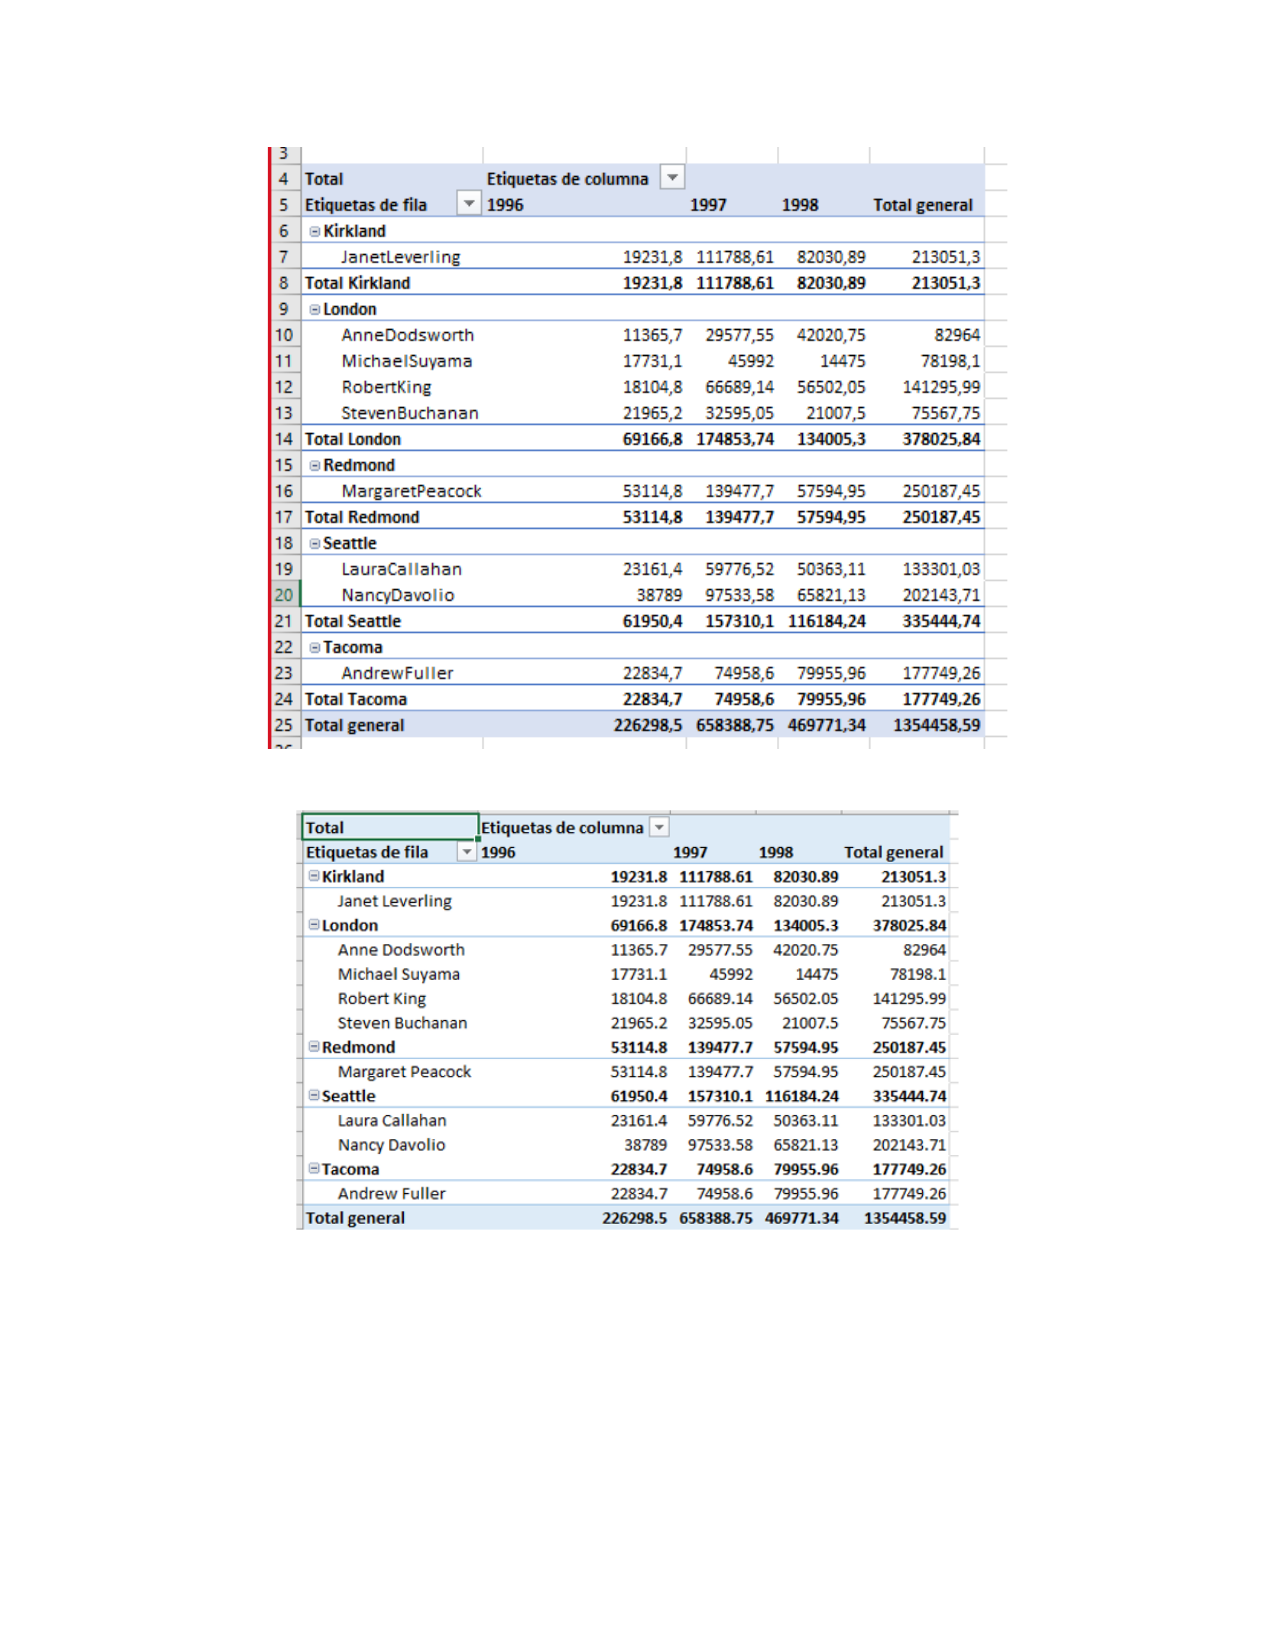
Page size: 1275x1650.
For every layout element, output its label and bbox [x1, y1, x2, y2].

picture [267, 147, 1008, 749]
picture [280, 784, 960, 1244]
